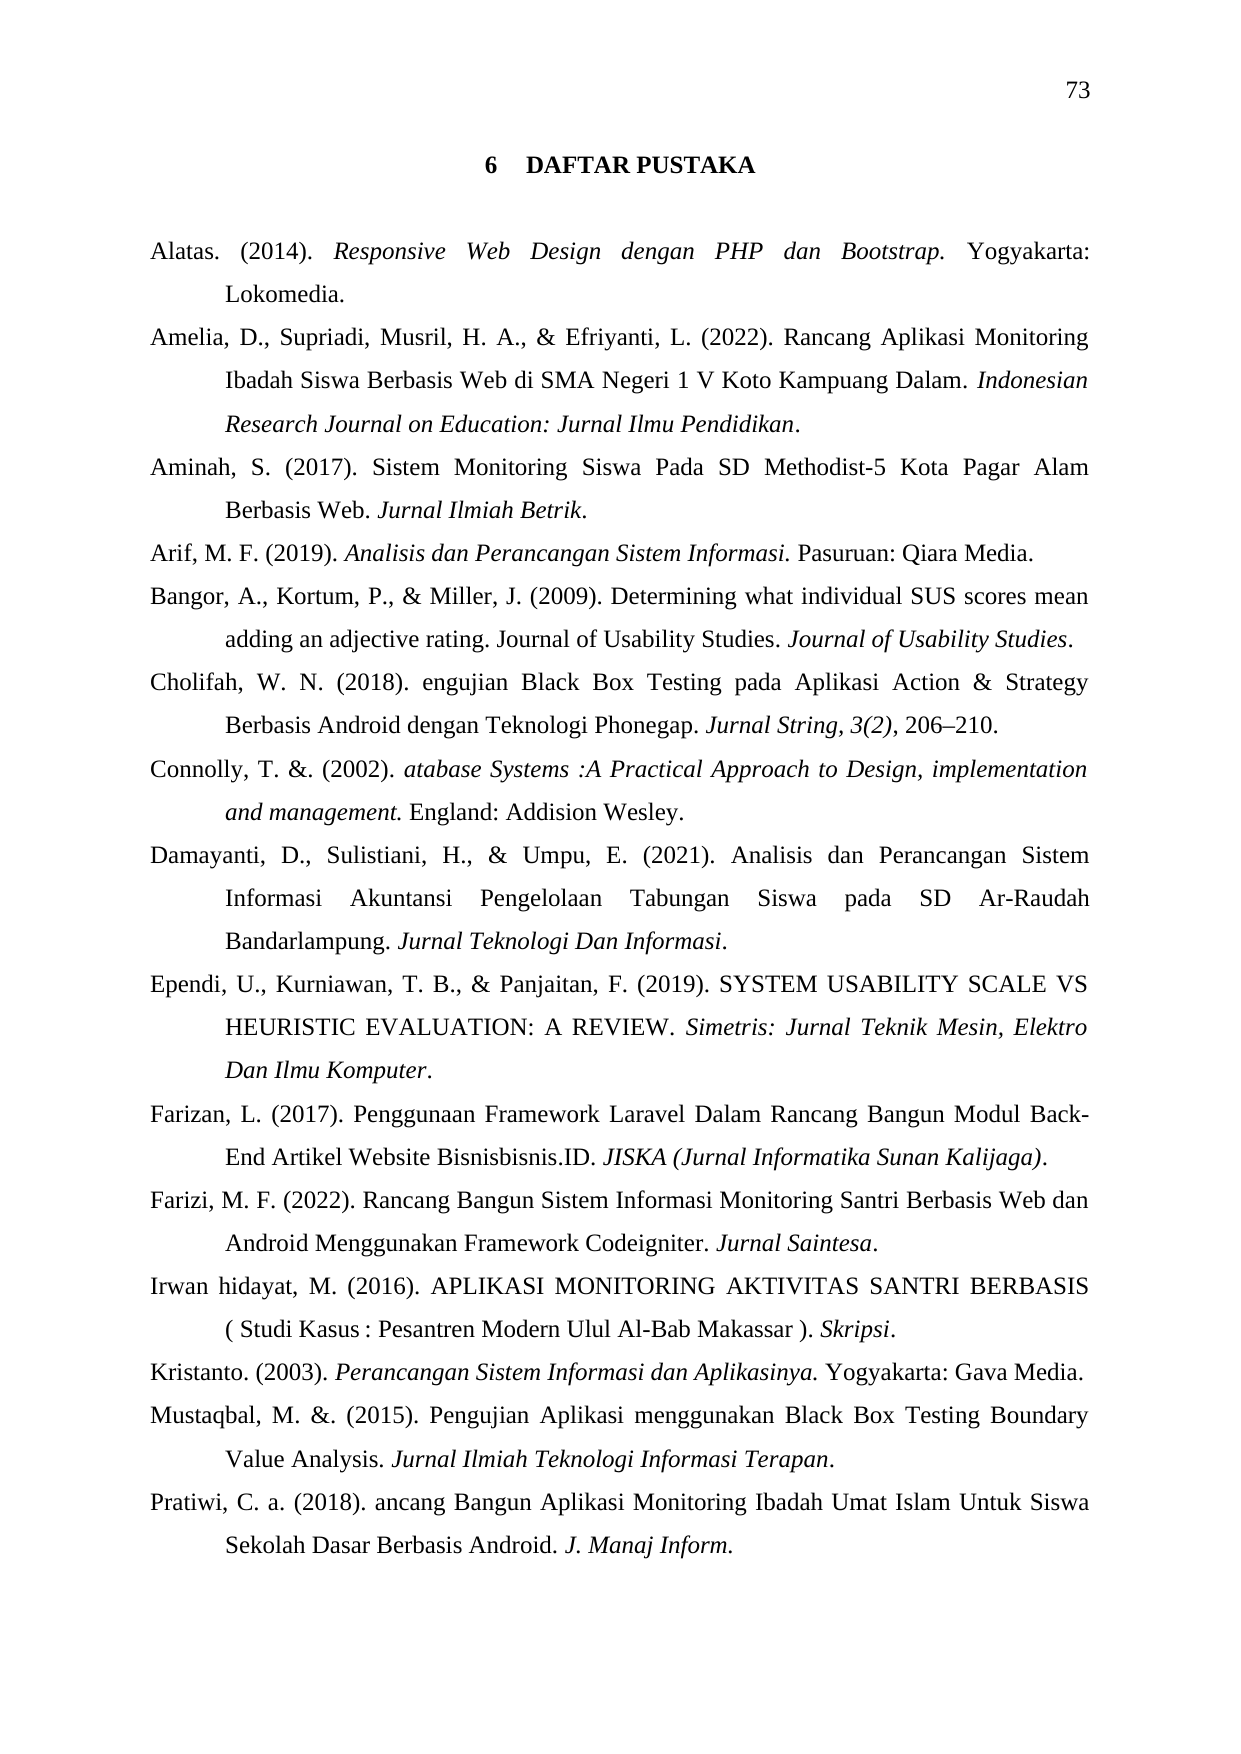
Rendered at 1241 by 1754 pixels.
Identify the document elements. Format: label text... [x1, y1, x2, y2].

text Arif, M. F. (2019). Analisis dan Perancangan Sistem Informasi. Pasuruan: Qiara Media. [150, 538, 1090, 567]
text Mustaqbal, M. &. (2015). Pengujian Aplikasi menggunakan Black Box Testing Boundary Value Analysis. Jurnal Ilmiah Teknologi Informasi Terapan. [150, 1401, 1090, 1472]
text Bangor, A., Kortum, P., & Miller, J. (2009). Determining what individual SUS scores mean adding an adjective rating. Journal of Usability Studies. Journal of Usability Studies. [150, 581, 1090, 653]
text Kristanto. (2003). Perancangan Sistem Informasi dan Aplikasinya. Yogyakarta: Gava Media. [150, 1357, 1090, 1386]
text Farizi, M. F. (2022). Rancang Bangun Sistem Informasi Monitoring Santri Berbasis Web dan Android Menggunakan Framework Codeigniter. Jurnal Saintesa. [150, 1185, 1090, 1257]
text Connolly, T. &. (2002). atabase Systems :A Practical Approach to Design, implementation and management. England: Addision Wesley. [150, 754, 1090, 826]
text Ependi, U., Kurniawan, T. B., & Panjaitan, F. (2019). SYSTEM USABILITY SCALE VS HEURISTIC EVALUATION: A REVIEW. Simetris: Jurnal Teknik Mesin, Elektro Dan Ilmu Komputer. [150, 969, 1090, 1084]
subtitle DAFTAR PUSTAKA [150, 150, 1090, 179]
text Alatas. (2014). Responsive Web Design dengan PHP dan Bootstrap. Yogyakarta: Lokomedia. [150, 236, 1090, 308]
text Farizan, L. (2017). Penggunaan Framework Laravel Dalam Rancang Bangun Modul Back-End Artikel Website Bisnisbisnis.ID. JISKA (Jurnal Informatika Sunan Kalijaga). [150, 1099, 1090, 1171]
text Irwan hidayat, M. (2016). APLIKASI MONITORING AKTIVITAS SANTRI BERBASIS ( Studi Kasus : Pesantren Modern Ulul Al-Bab Makassar ). Skripsi. [150, 1271, 1090, 1343]
text Pratiwi, C. a. (2018). ancang Bangun Aplikasi Monitoring Ibadah Umat Islam Untuk Siswa Sekolah Dasar Berbasis Android. J. Manaj Inform. [150, 1487, 1090, 1559]
text Damayanti, D., Sulistiani, H., & Umpu, E. (2021). Analisis dan Perancangan Sistem Informasi Akuntansi Pengelolaan Tabungan Siswa pada SD Ar-Raudah Bandarlampung. Jurnal Teknologi Dan Informasi. [150, 840, 1090, 955]
text Amelia, D., Supriadi, Musril, H. A., & Efriyanti, L. (2022). Rancang Aplikasi Monitoring Ibadah Siswa Berbasis Web di SMA Negeri 1 V Koto Kampuang Dalam. Indonesian Research Journal on Education: Jurnal Ilmu Pendidikan. [150, 322, 1090, 437]
text Cholifah, W. N. (2018). engujian Black Box Testing pada Aplikasi Action & Strategy Berbasis Android dengan Teknologi Phonegap. Jurnal String, 3(2), 206–210. [150, 667, 1090, 739]
text Aminah, S. (2017). Sistem Monitoring Siswa Pada SD Methodist-5 Kota Pagar Alam Berbasis Web. Jurnal Ilmiah Betrik. [150, 452, 1090, 524]
